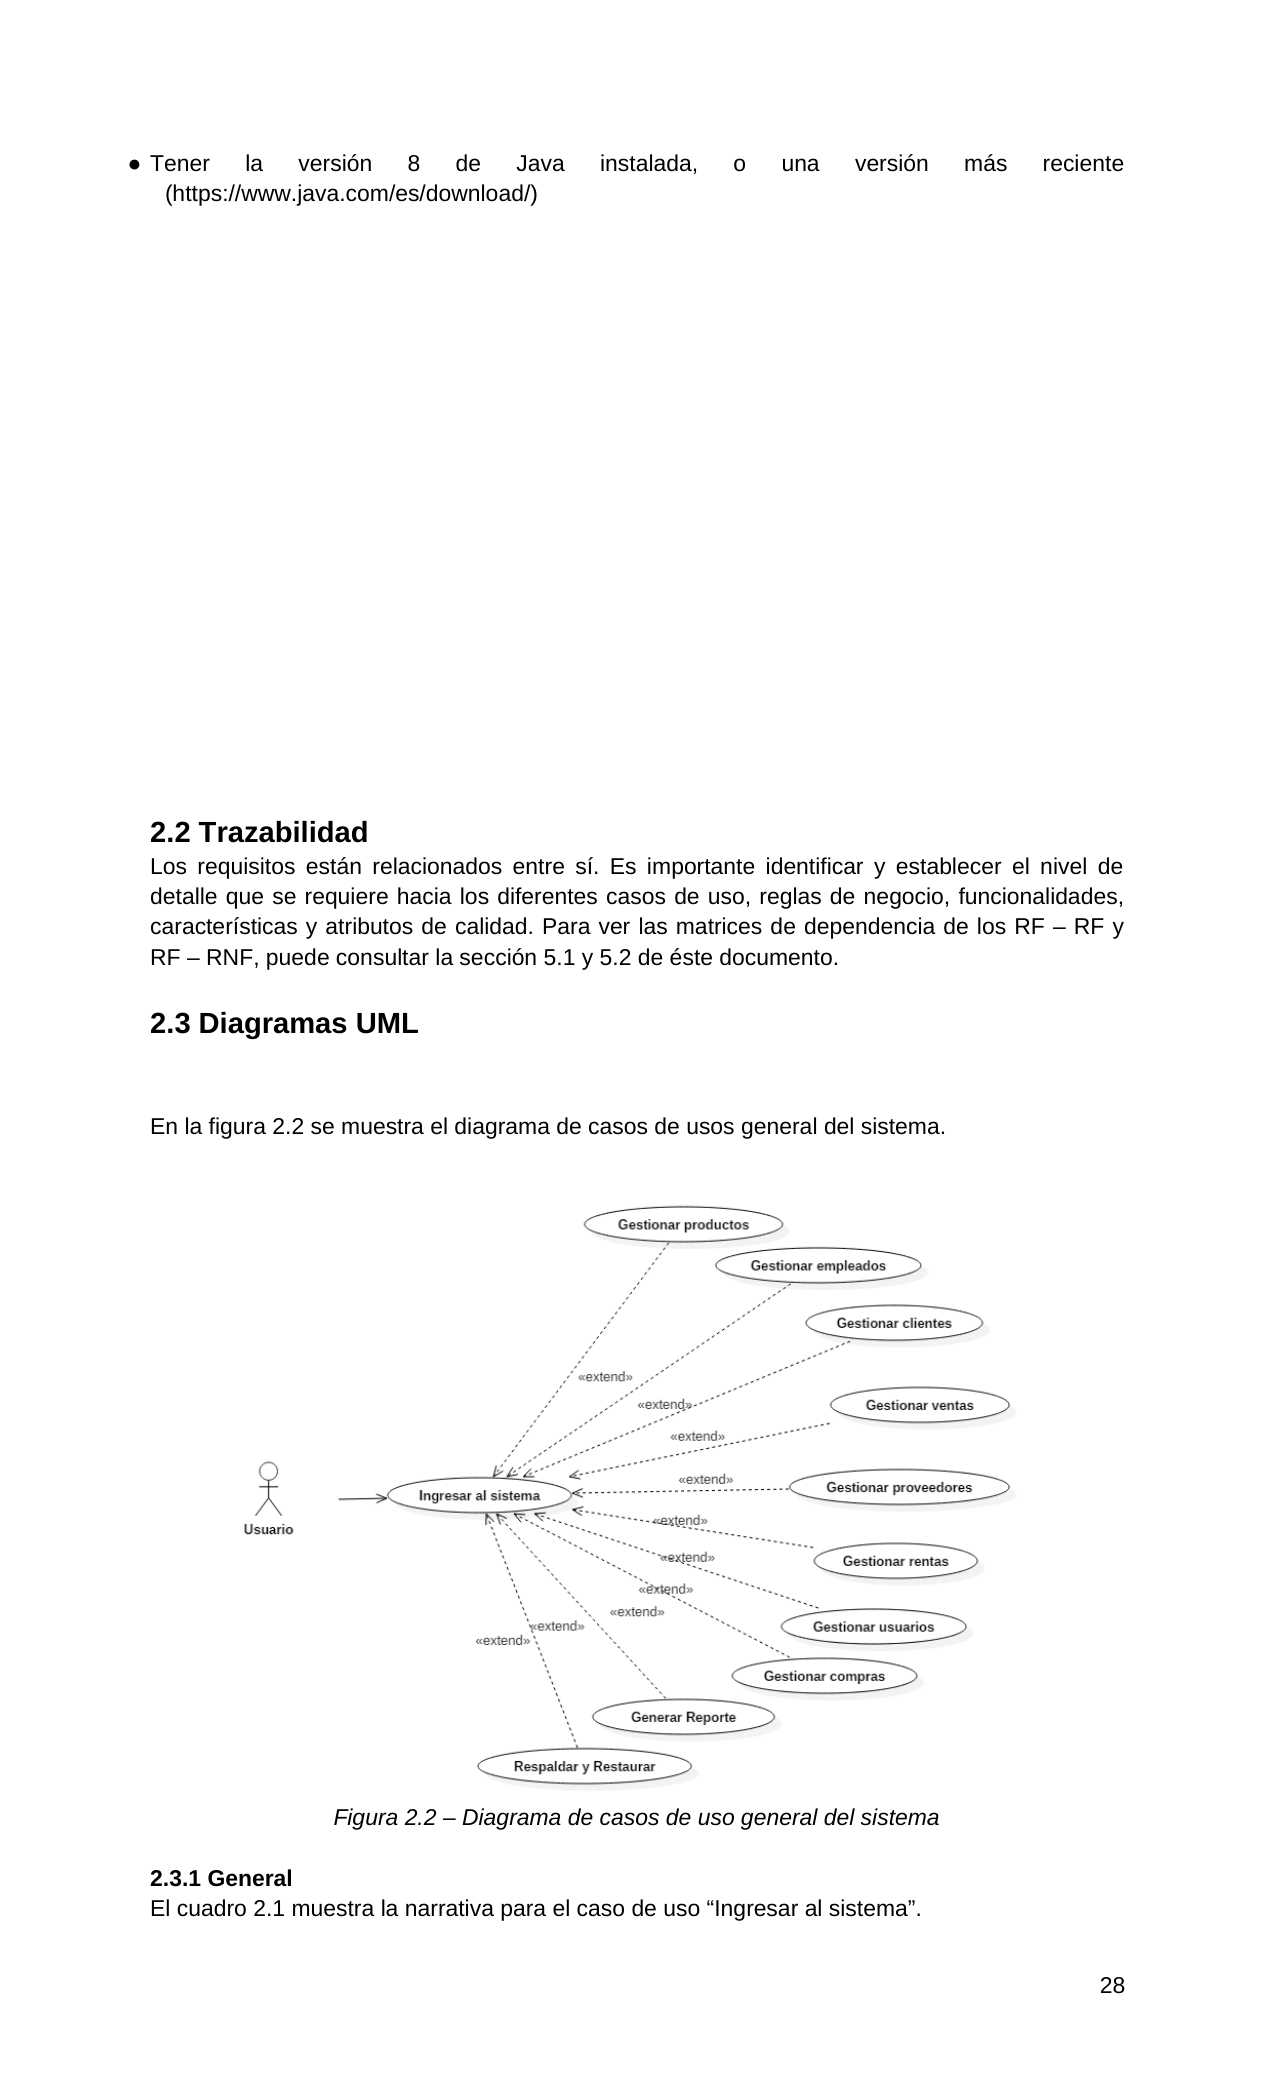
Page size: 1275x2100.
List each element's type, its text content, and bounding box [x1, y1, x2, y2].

text El cuadro 2.1 muestra la narrativa para el caso de uso “Ingresar al sistema”. [150, 1895, 1125, 1921]
text 2.2 Trazabilidad [150, 814, 1125, 848]
text En la figura 2.2 se muestra el diagrama de casos de usos general del sistema. [150, 1113, 1125, 1139]
text 2.3 Diagramas UML [150, 1006, 1125, 1039]
picture [150, 1173, 1126, 1801]
text Los requisitos están relacionados entre sí. Es importante identificar y establecer el nivel de detalle que se requiere hacia los diferentes casos de uso, reglas de negocio, funcionalidades, características y atributos de calidad. Para ver las matrices de dependencia de los RF – RF y RF – RNF, puede consultar la sección 5.1 y 5.2 de éste documento. [150, 853, 1125, 970]
text 2.3.1 General [150, 1864, 1125, 1891]
text Figura 2.2 – Diagrama de casos de uso general del sistema [150, 1804, 1125, 1831]
list Tener la versión 8 de Java instalada, o una versión más reciente (https://www.java.com/es/download/) [127, 150, 1125, 207]
